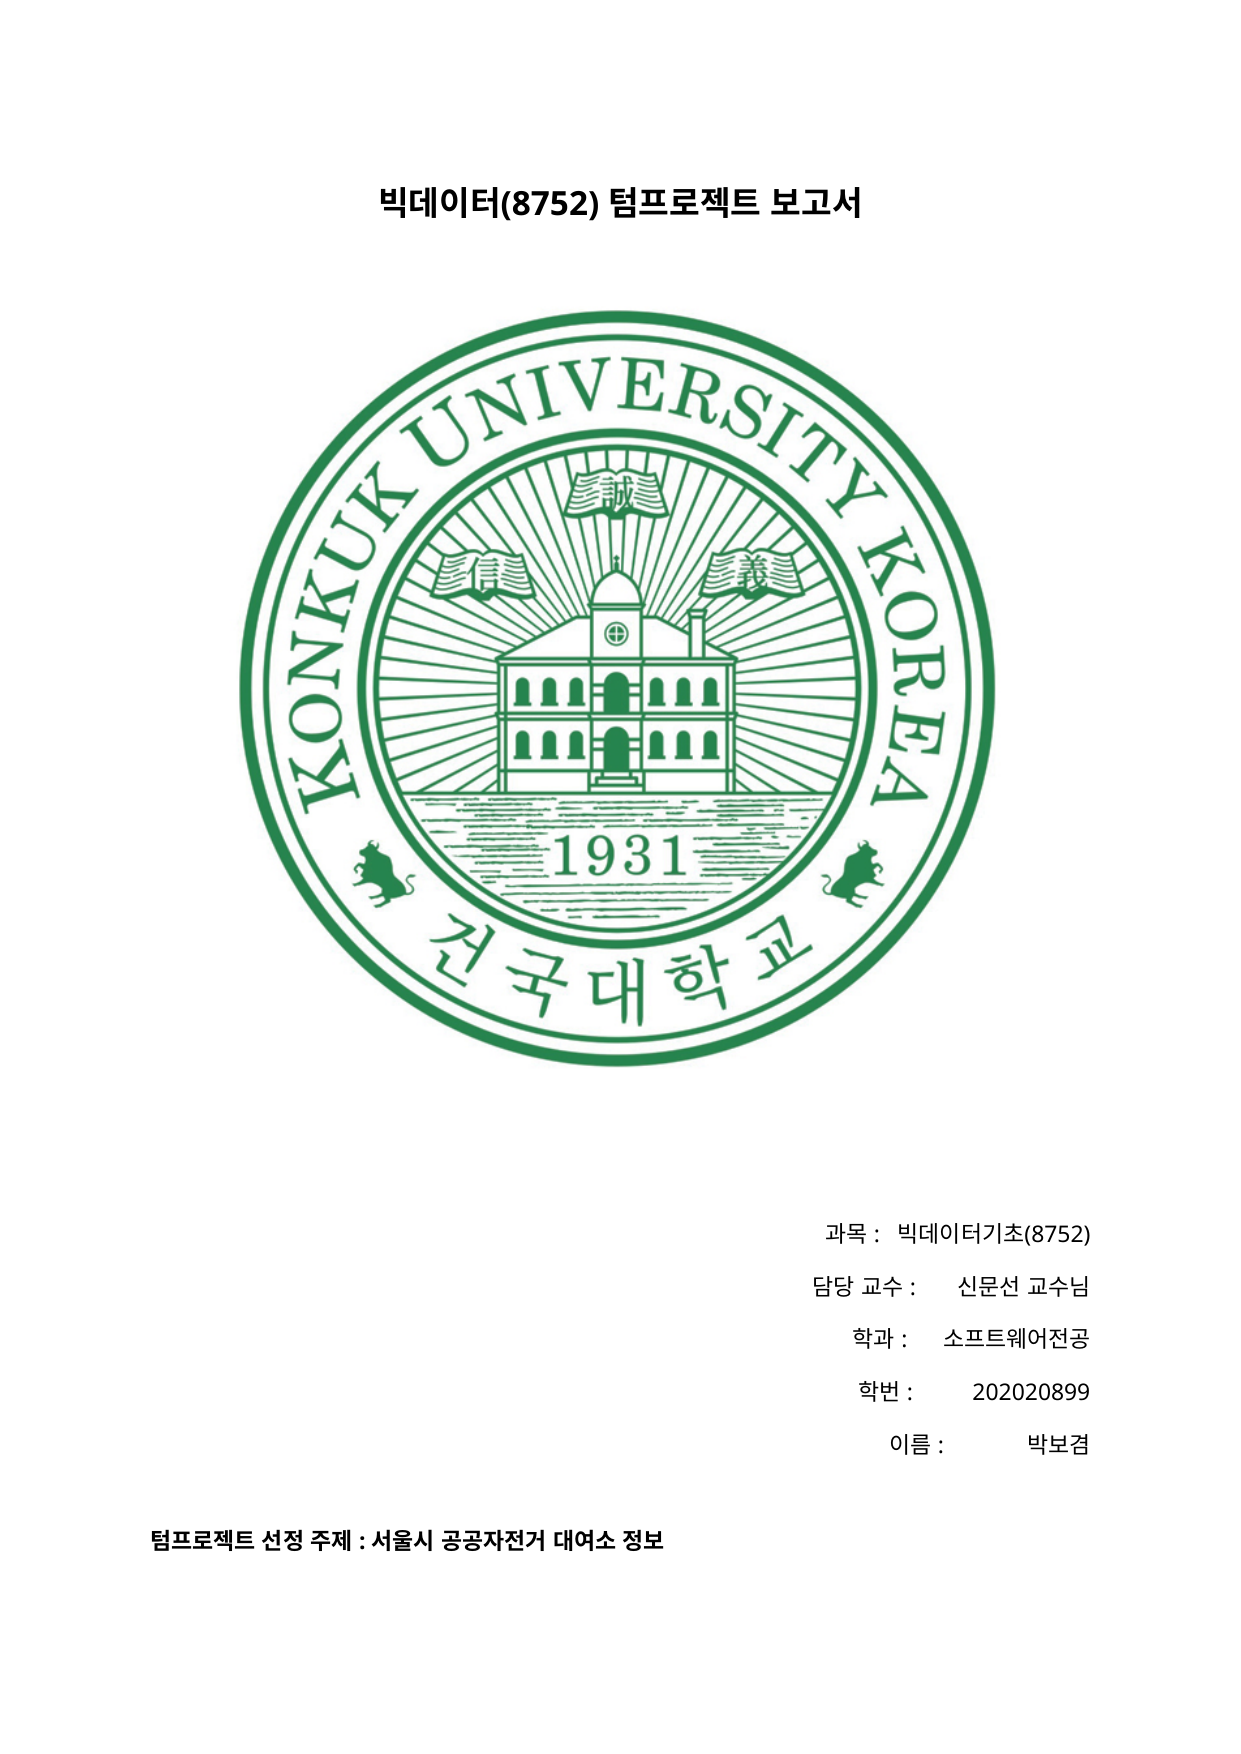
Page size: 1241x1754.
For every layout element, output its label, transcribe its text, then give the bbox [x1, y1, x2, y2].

text 학번 : 202020899 [150, 1374, 1090, 1407]
picture [229, 296, 1011, 1079]
text 과목 : 빅데이터기초(8752) [150, 1216, 1090, 1249]
text 빅데이터(8752) 텀프로젝트 보고서 [150, 177, 1090, 226]
text 이름 : 박보겸 [150, 1426, 1090, 1460]
text 텀프로젝트 선정 주제 : 서울시 공공자전거 대여소 정보 [150, 1523, 1090, 1557]
text 학과 : 소프트웨어전공 [150, 1321, 1090, 1354]
text 담당 교수 : 신문선 교수님 [150, 1269, 1090, 1302]
